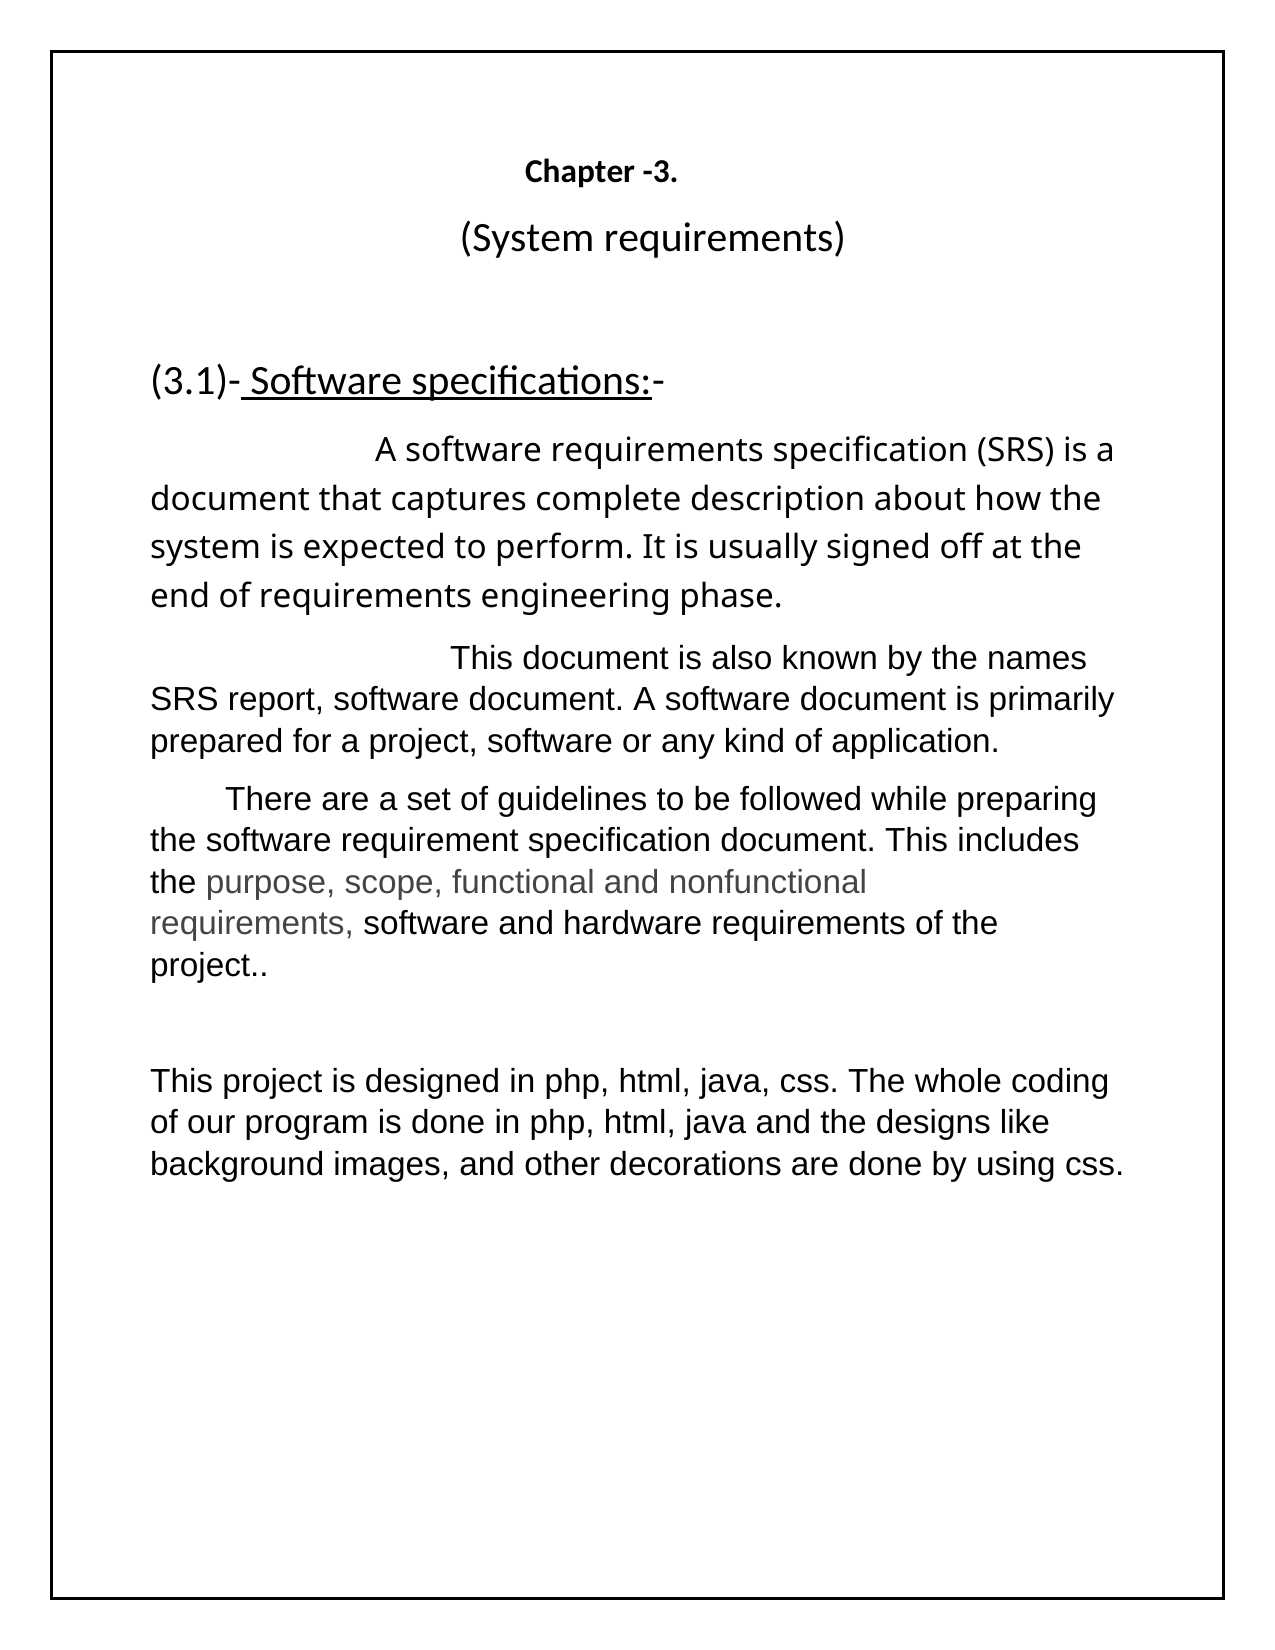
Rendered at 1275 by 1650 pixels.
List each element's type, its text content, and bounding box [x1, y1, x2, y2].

text (System requirements) [375, 211, 1125, 261]
text A software requirements specification (SRS) is a document that captures complete description about how the system is expected to perform. It is usually signed off at the end of requirements engineering phase. [150, 425, 1125, 618]
text There are a set of guidelines to be followed while preparing the software requirement specification document. This includes the purpose, scope, functional and nonfunctional requirements, software and hardware requirements of the project.. [150, 779, 1125, 983]
text This document is also known by the names SRS report, software document. A software document is primarily prepared for a project, software or any kind of application. [150, 638, 1125, 759]
text This project is designed in php, html, java, css. The whole coding of our program is done in php, html, java and the designs like background images, and other decorations are done by using css. [150, 1061, 1125, 1144]
text (3.1)- Software specifications:- [150, 354, 1125, 404]
text Chapter -3. [450, 150, 1125, 191]
